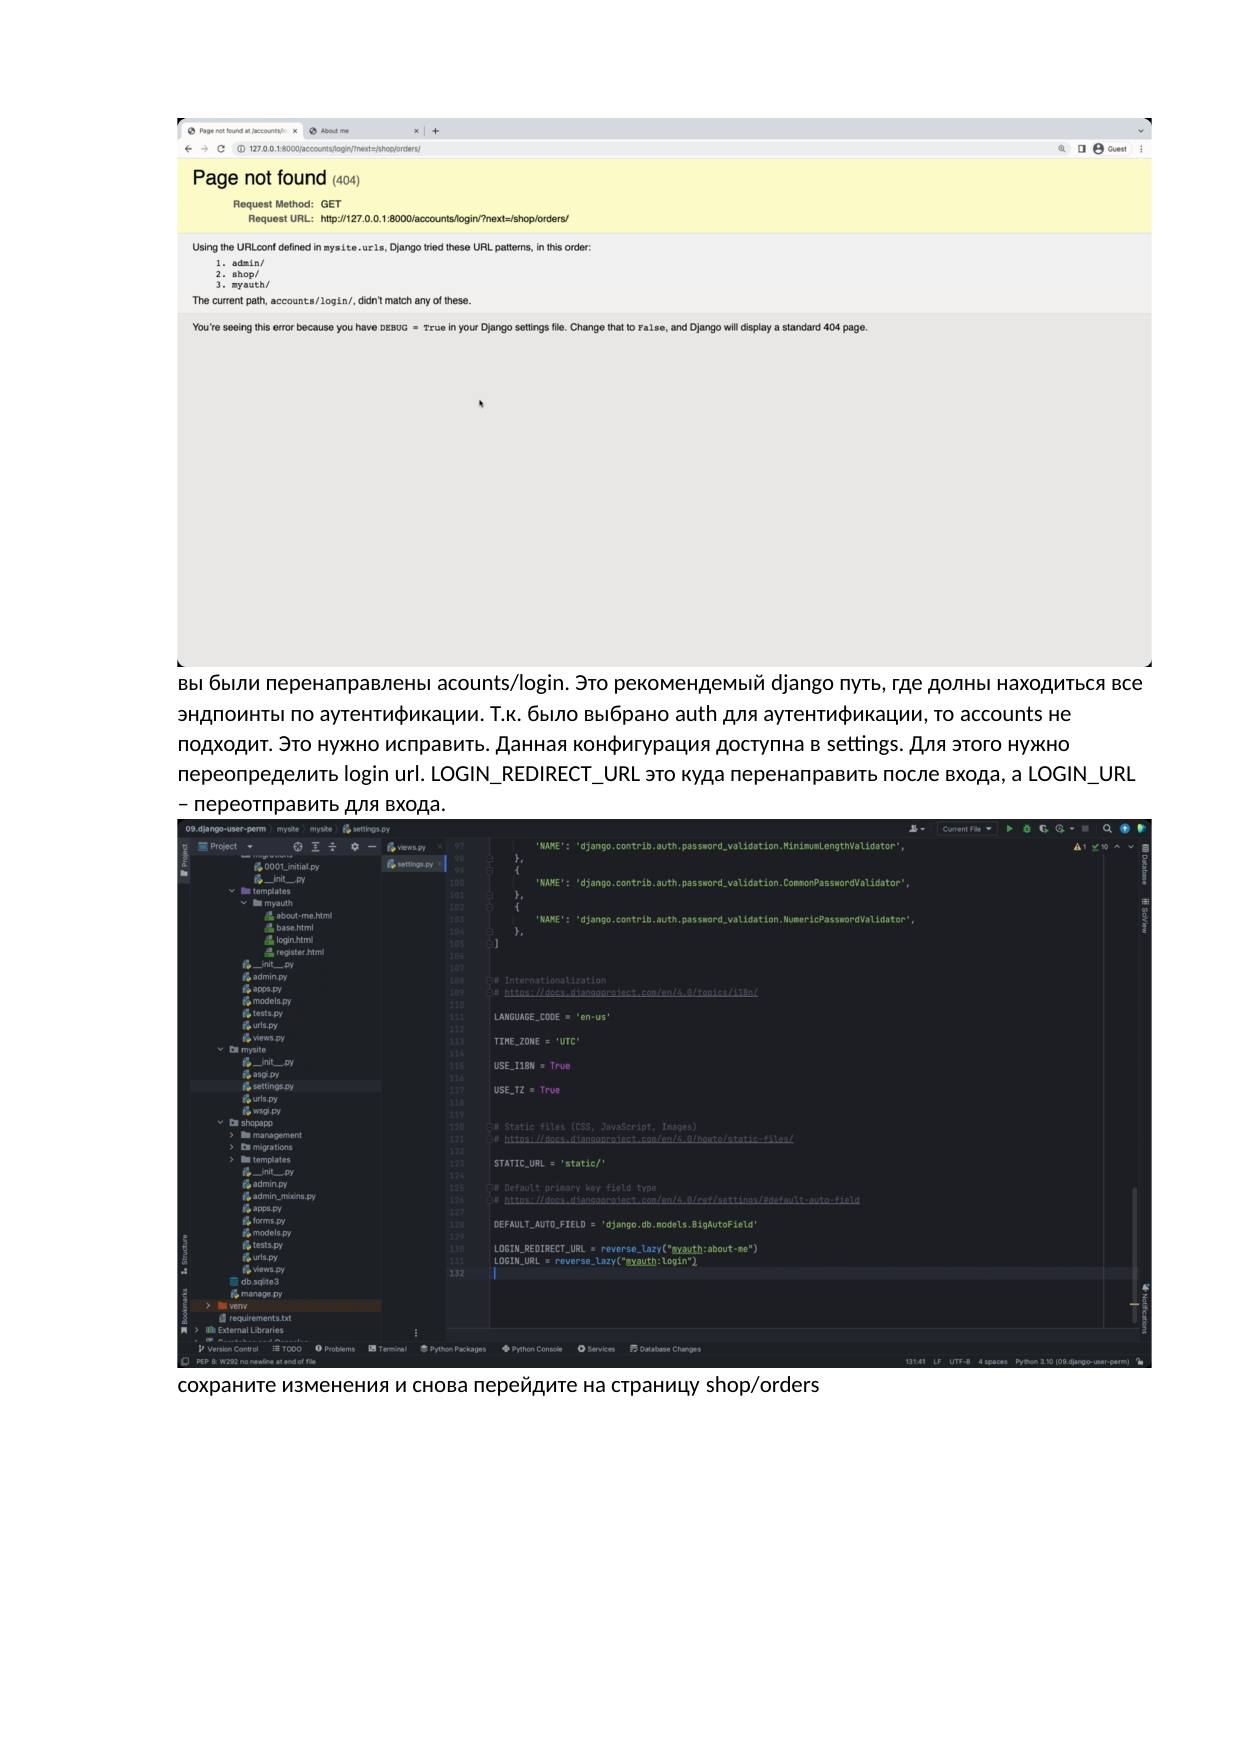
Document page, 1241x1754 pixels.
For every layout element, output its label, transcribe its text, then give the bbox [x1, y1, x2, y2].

picture [177, 819, 1152, 1368]
text Есть несколько способов ограничить view по разрешениям. Если вы используете класс BasedViews то вам достаточно воспользоваться готовыми примесями. Например, вы можете ограничить доступ к странице списка заказов. Сделать возможным попасть на страницу только пройдя аутентификацию. Для этого добавьте в views/shopapp примесь к классу OrdersListView. Т.е. OrdersListView доступен всем. Это можно проверить пройдя по адресу Сейчас вы можете просматривать список заказов не выполняя вход. Вы можете убедиться в этом прояйдя здесь написано, что user анонимен. Теперь нужно ограничить доступ к странице пока вы не вошли в систему. вы были перенаправлены acounts/login. Это рекомендемый django путь, где долны находиться все эндпоинты по аутентификации. Т.к. было выбрано auth для аутентификации, то accounts не подходит. Это нужно исправить. Данная конфигурация доступна в settings. Для этого нужно переопределить login url. LOGIN_REDIRECT_URL это куда перенаправить после входа, а LOGIN_URL – переотправить для входа. сохраните изменения и снова перейдите на страницу shop/orders и теперь вы перенаправлены на страницу для входа. При этом в next указано куда вы должны быть перенаправлены после успешной аутентификации. Укажите пользователя и вы будете перенправлены к списку заказов на странице abut-me можно увидеть, что вхо выполнен от имени jhona. [177, 667, 1152, 819]
picture [177, 118, 1152, 667]
